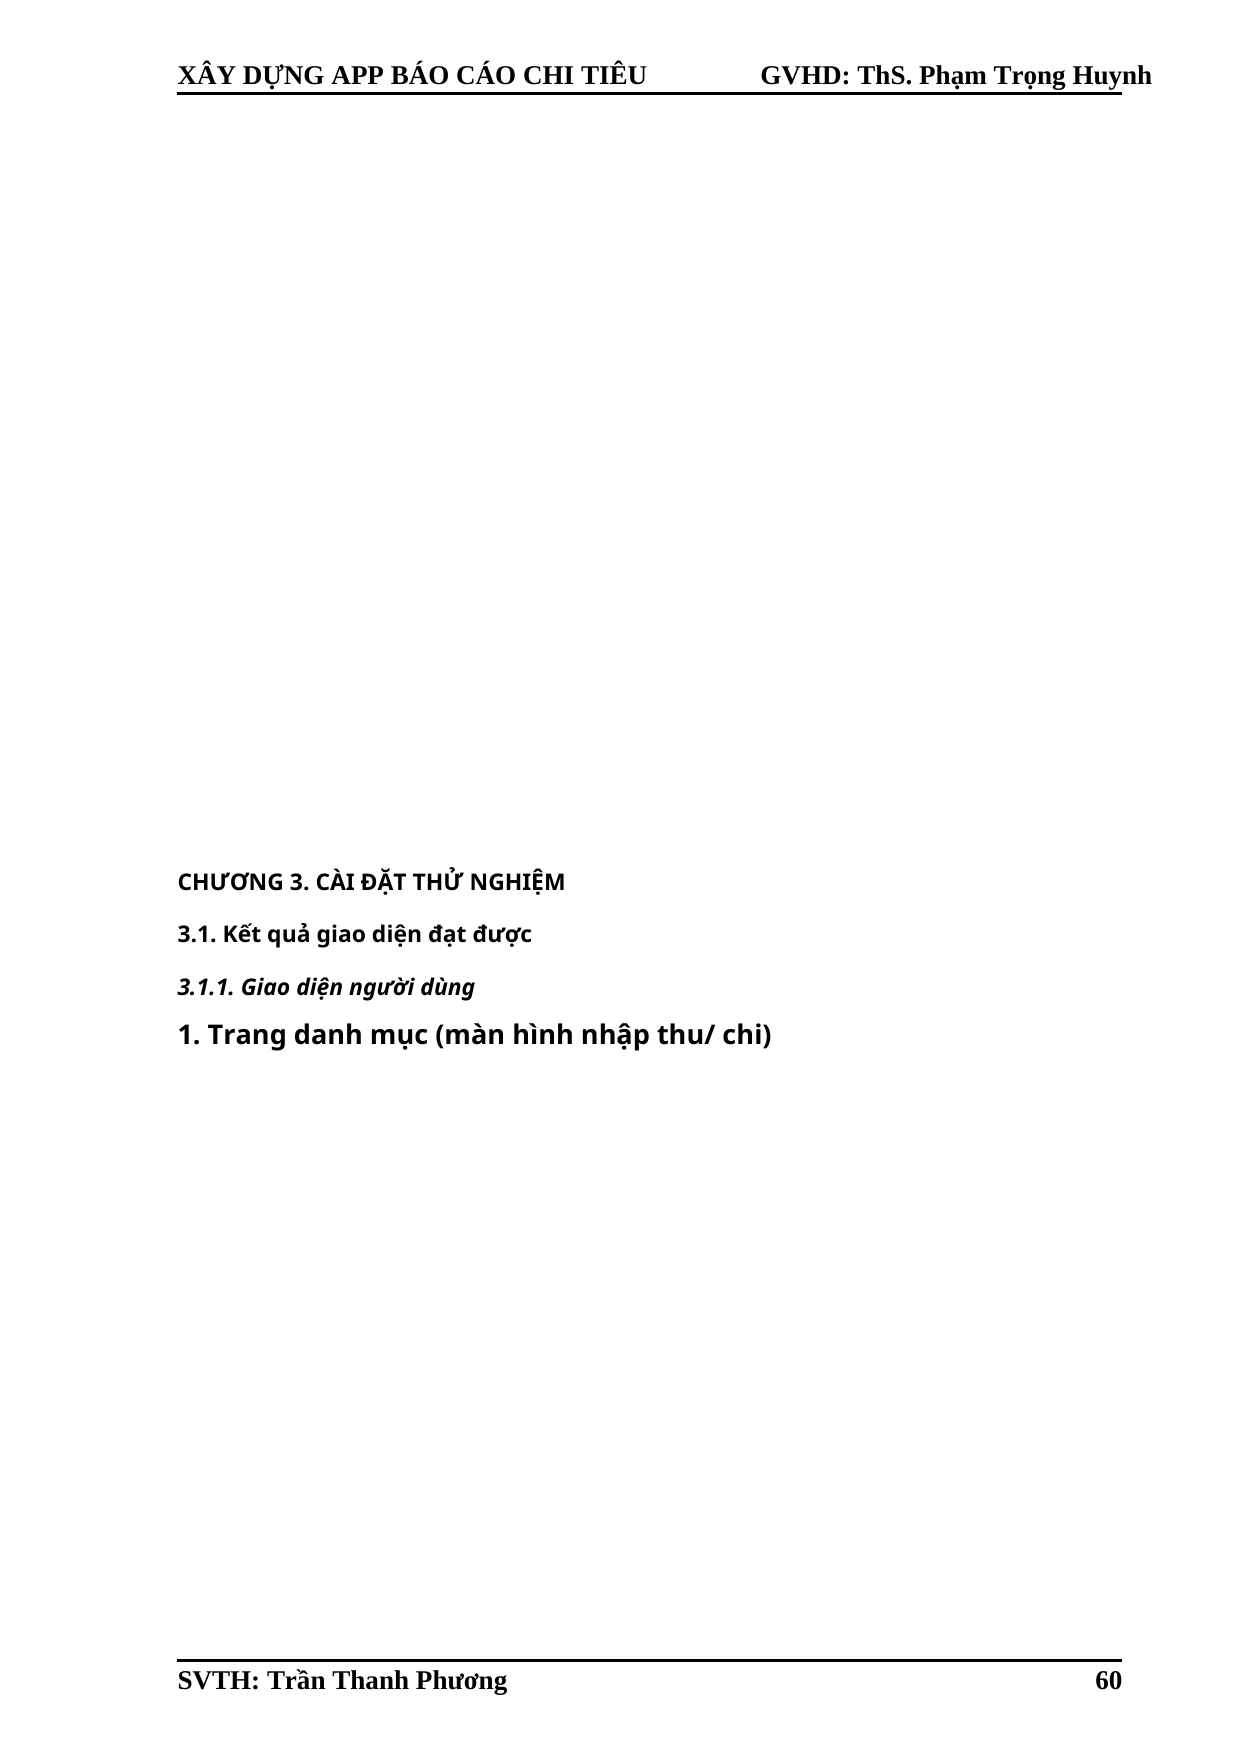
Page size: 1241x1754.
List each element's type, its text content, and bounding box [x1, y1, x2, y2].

text 1. Trang danh mục (màn hình nhập thu/ chi) [177, 1015, 1122, 1052]
subtitle CHƯƠNG 3. CÀI ĐẶT THỬ NGHIỆM [177, 866, 1122, 897]
subtitle 3.1. Kết quả giao diện đạt được [177, 918, 1122, 950]
subtitle 3.1.1. Giao diện người dùng [177, 971, 1122, 1002]
